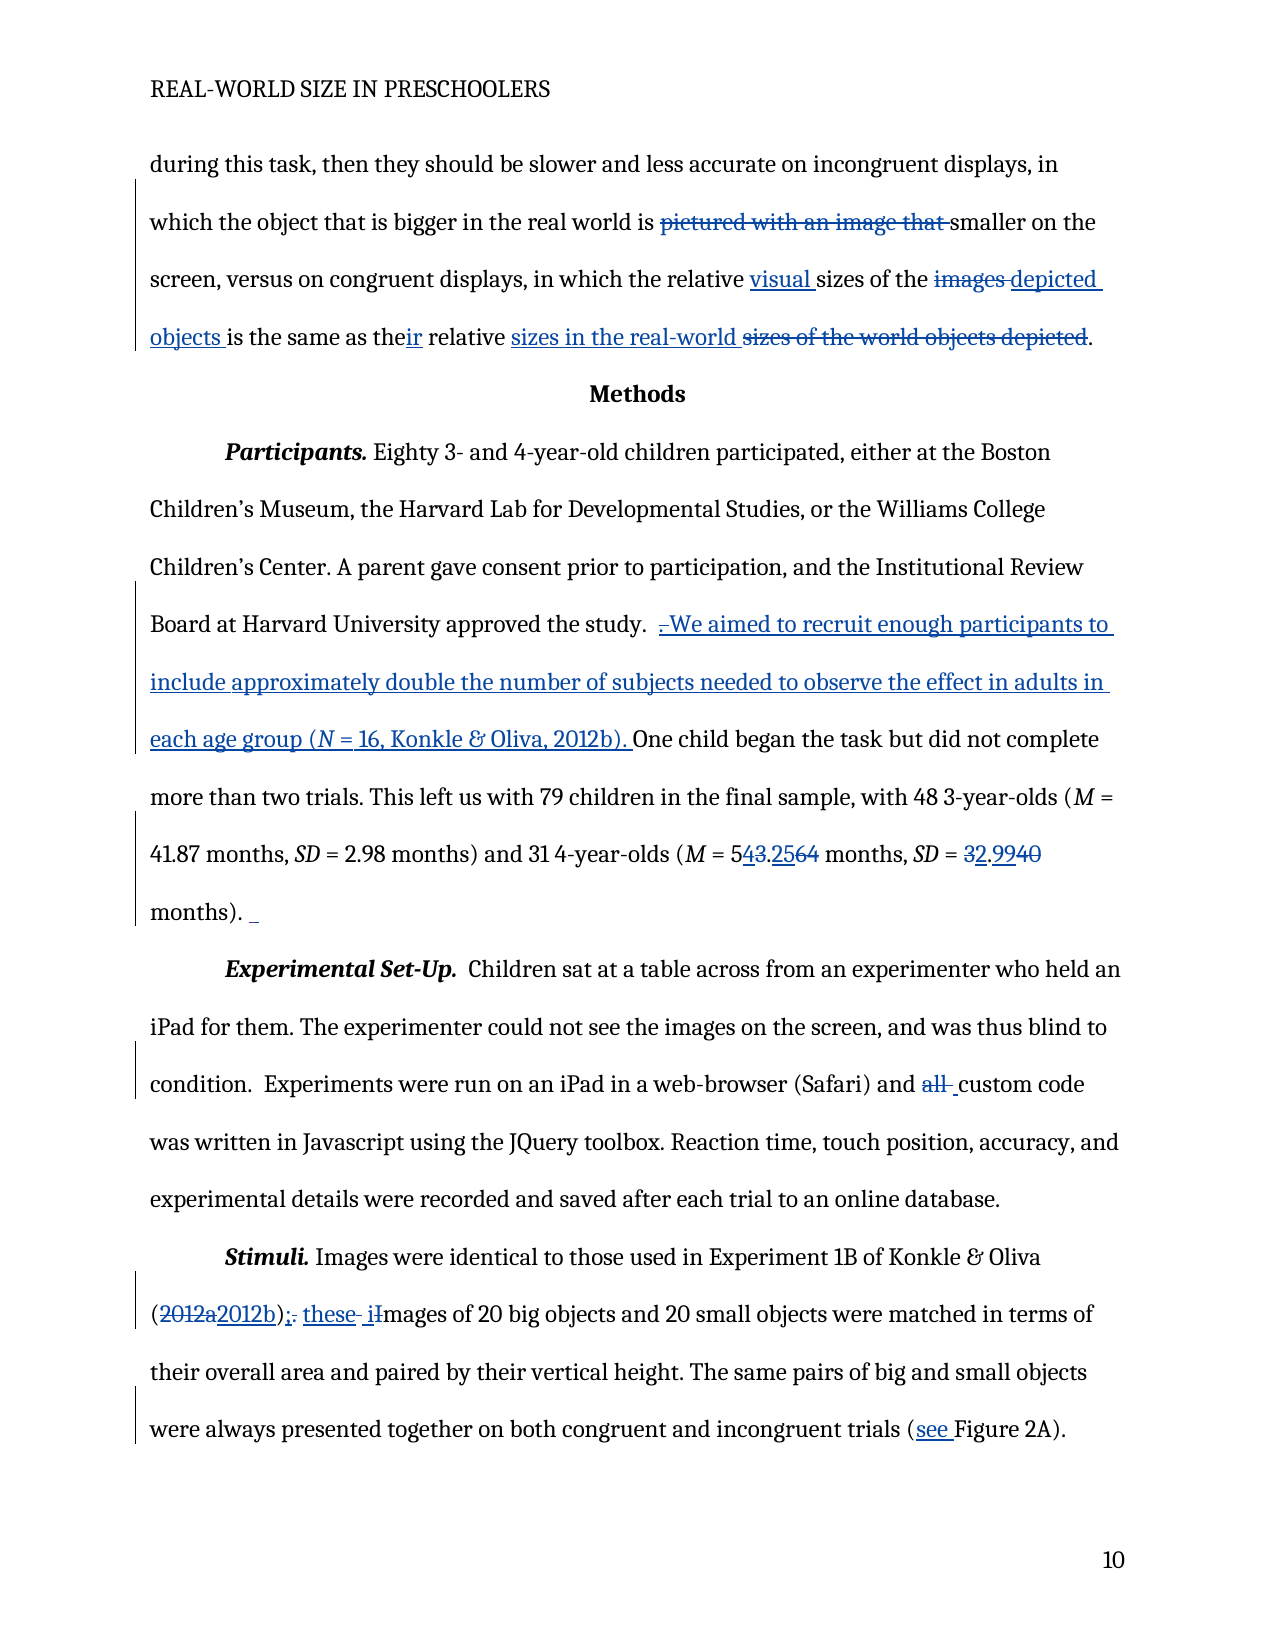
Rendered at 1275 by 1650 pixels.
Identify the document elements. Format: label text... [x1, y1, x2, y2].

text Stimuli. Images were identical to those used in Experiment 1B of Konkle & Oliva () mages of 20 big objects and 20 small objects were matched in terms of their overall area and paired by their vertical height. The same pairs of big and small objects were always presented together on both congruent and incongruent trials (Figure 2A). [150, 1242, 1125, 1444]
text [150, 150, 1125, 351]
text Methods [150, 380, 1125, 409]
text Participants. Eighty 3- and 4-year-old children participated, either at the Boston Children’s Museum, the Harvard Lab for Developmental Studies, or the Williams College Children’s Center. A parent gave consent prior to participation, and the Institutional Review Board at Harvard University approved the study. One child began the task but did not complete more than two trials. This left us with 79 children in the final sample, with 48 3-year-olds (M = 41.87 months, SD = 2.98 months) and 31 4-year-olds (M = 5. months, SD = . months). [150, 437, 1125, 926]
text Experimental Set-Up. Children sat at a table across from an experimenter who held an iPad for them. The experimenter could not see the images on the screen, and was thus blind to condition. Experiments were run on an iPad in a web-browser (Safari) and custom code was written in Javascript using the JQuery toolbox. Reaction time, touch position, accuracy, and experimental details were recorded and saved after each trial to an online database. [150, 955, 1125, 1214]
